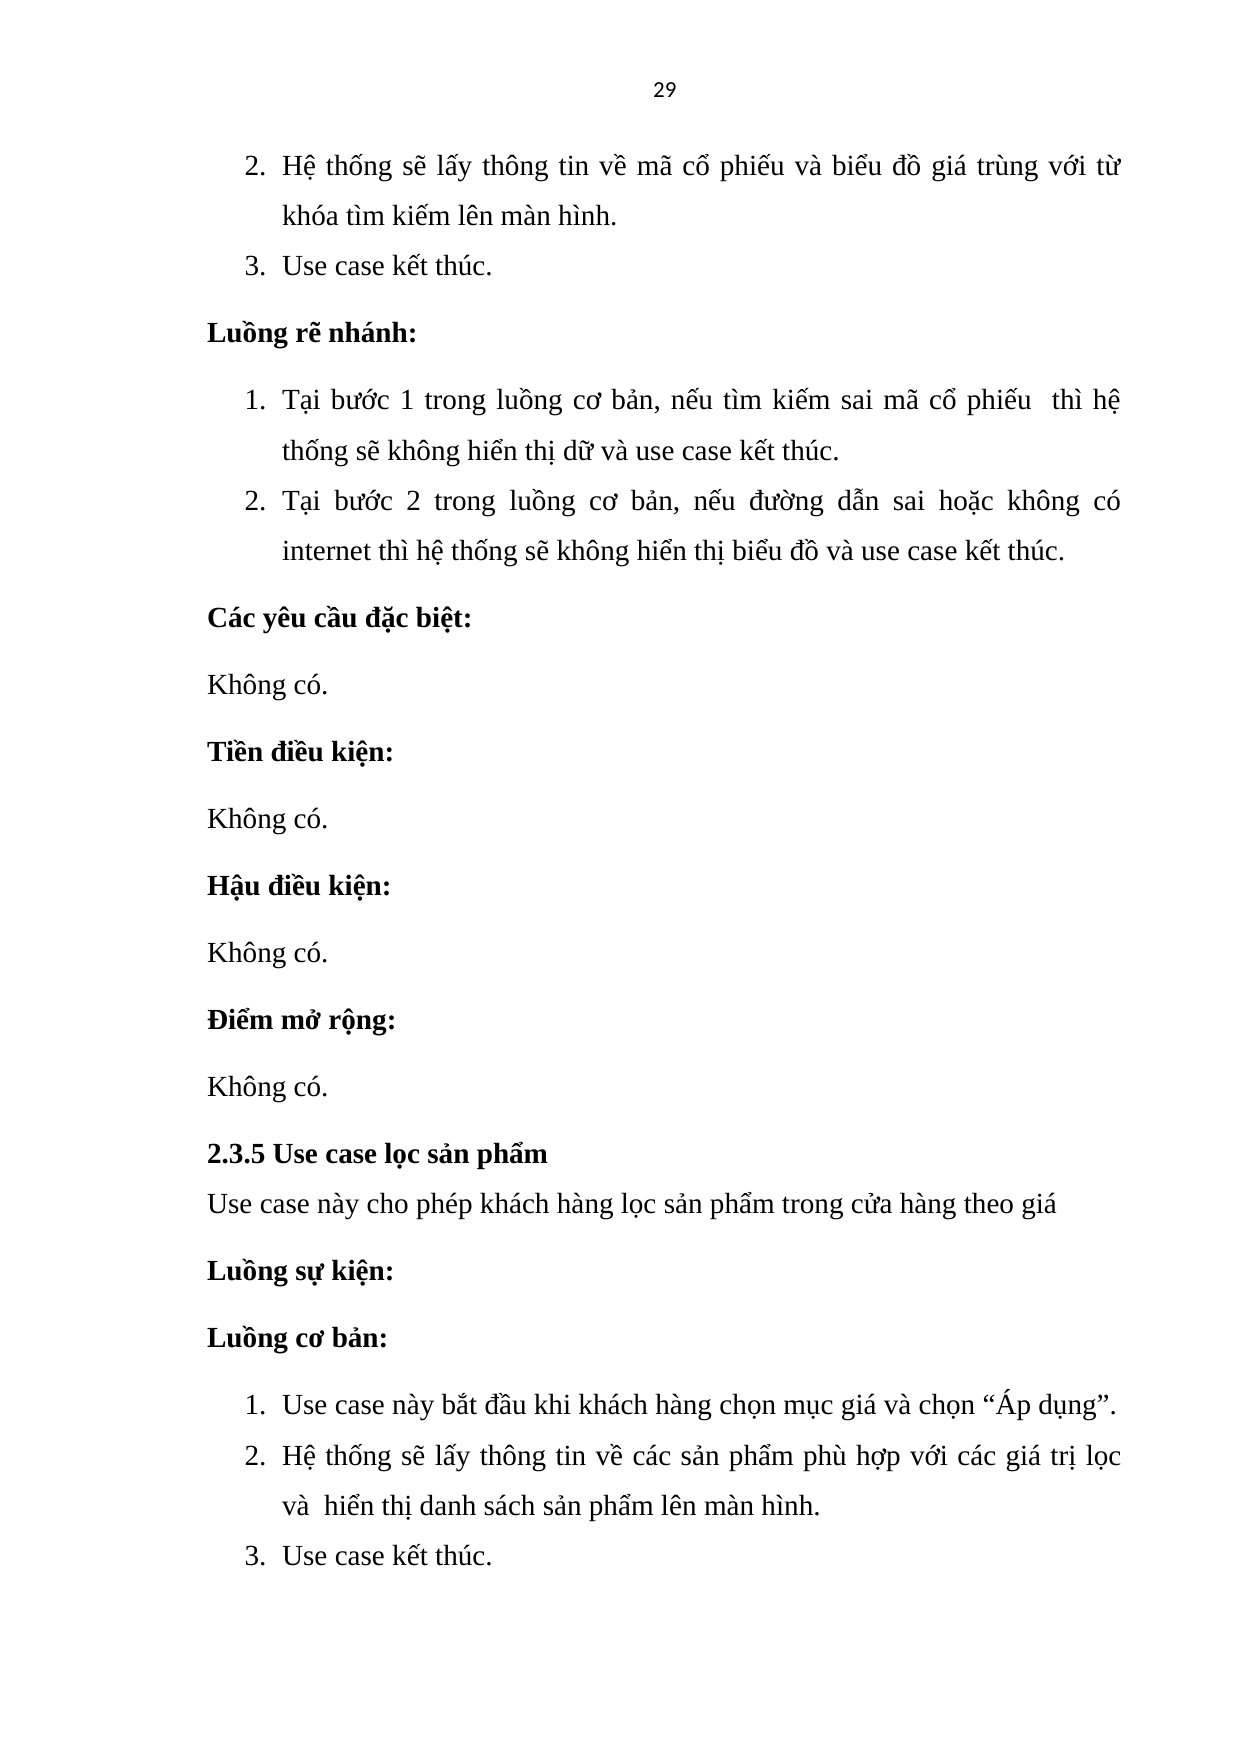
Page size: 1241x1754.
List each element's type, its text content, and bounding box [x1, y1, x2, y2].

text Use case này cho phép khách hàng lọc sản phẩm trong cửa hàng theo giá [207, 1186, 1122, 1220]
text Không có. [207, 801, 1122, 835]
text Luồng sự kiện: [207, 1253, 1122, 1287]
text Không có. [207, 1069, 1122, 1103]
text Hậu điều kiện: [207, 868, 1122, 902]
list Use case kết thúc. [244, 1538, 1122, 1572]
list Hệ thống sẽ lấy thông tin về mã cổ phiếu và biểu đồ giá trùng với từ khóa tìm kiếm lên màn hình. [244, 148, 1122, 232]
list Tại bước 1 trong luồng cơ bản, nếu tìm kiếm sai mã cổ phiếu thì hệ thống sẽ không hiển thị dữ và use case kết thúc. [244, 382, 1122, 466]
list Tại bước 2 trong luồng cơ bản, nếu đường dẫn sai hoặc không có internet thì hệ thống sẽ không hiển thị biểu đồ và use case kết thúc. [244, 483, 1122, 567]
subtitle 2.3.5 Use case lọc sản phẩm [207, 1136, 1122, 1169]
list Use case kết thúc. [244, 248, 1122, 282]
list Hệ thống sẽ lấy thông tin về các sản phẩm phù hợp với các giá trị lọc và hiển thị danh sách sản phẩm lên màn hình. [244, 1438, 1122, 1521]
list Use case này bắt đầu khi khách hàng chọn mục giá và chọn “Áp dụng”. [244, 1387, 1122, 1421]
text Tiền điều kiện: [207, 734, 1122, 768]
text Luồng cơ bản: [207, 1320, 1122, 1354]
text Luồng rẽ nhánh: [207, 315, 1122, 349]
text Không có. [207, 935, 1122, 969]
text Các yêu cầu đặc biệt: [207, 600, 1122, 634]
text Điểm mở rộng: [207, 1002, 1122, 1036]
text Không có. [207, 667, 1122, 701]
